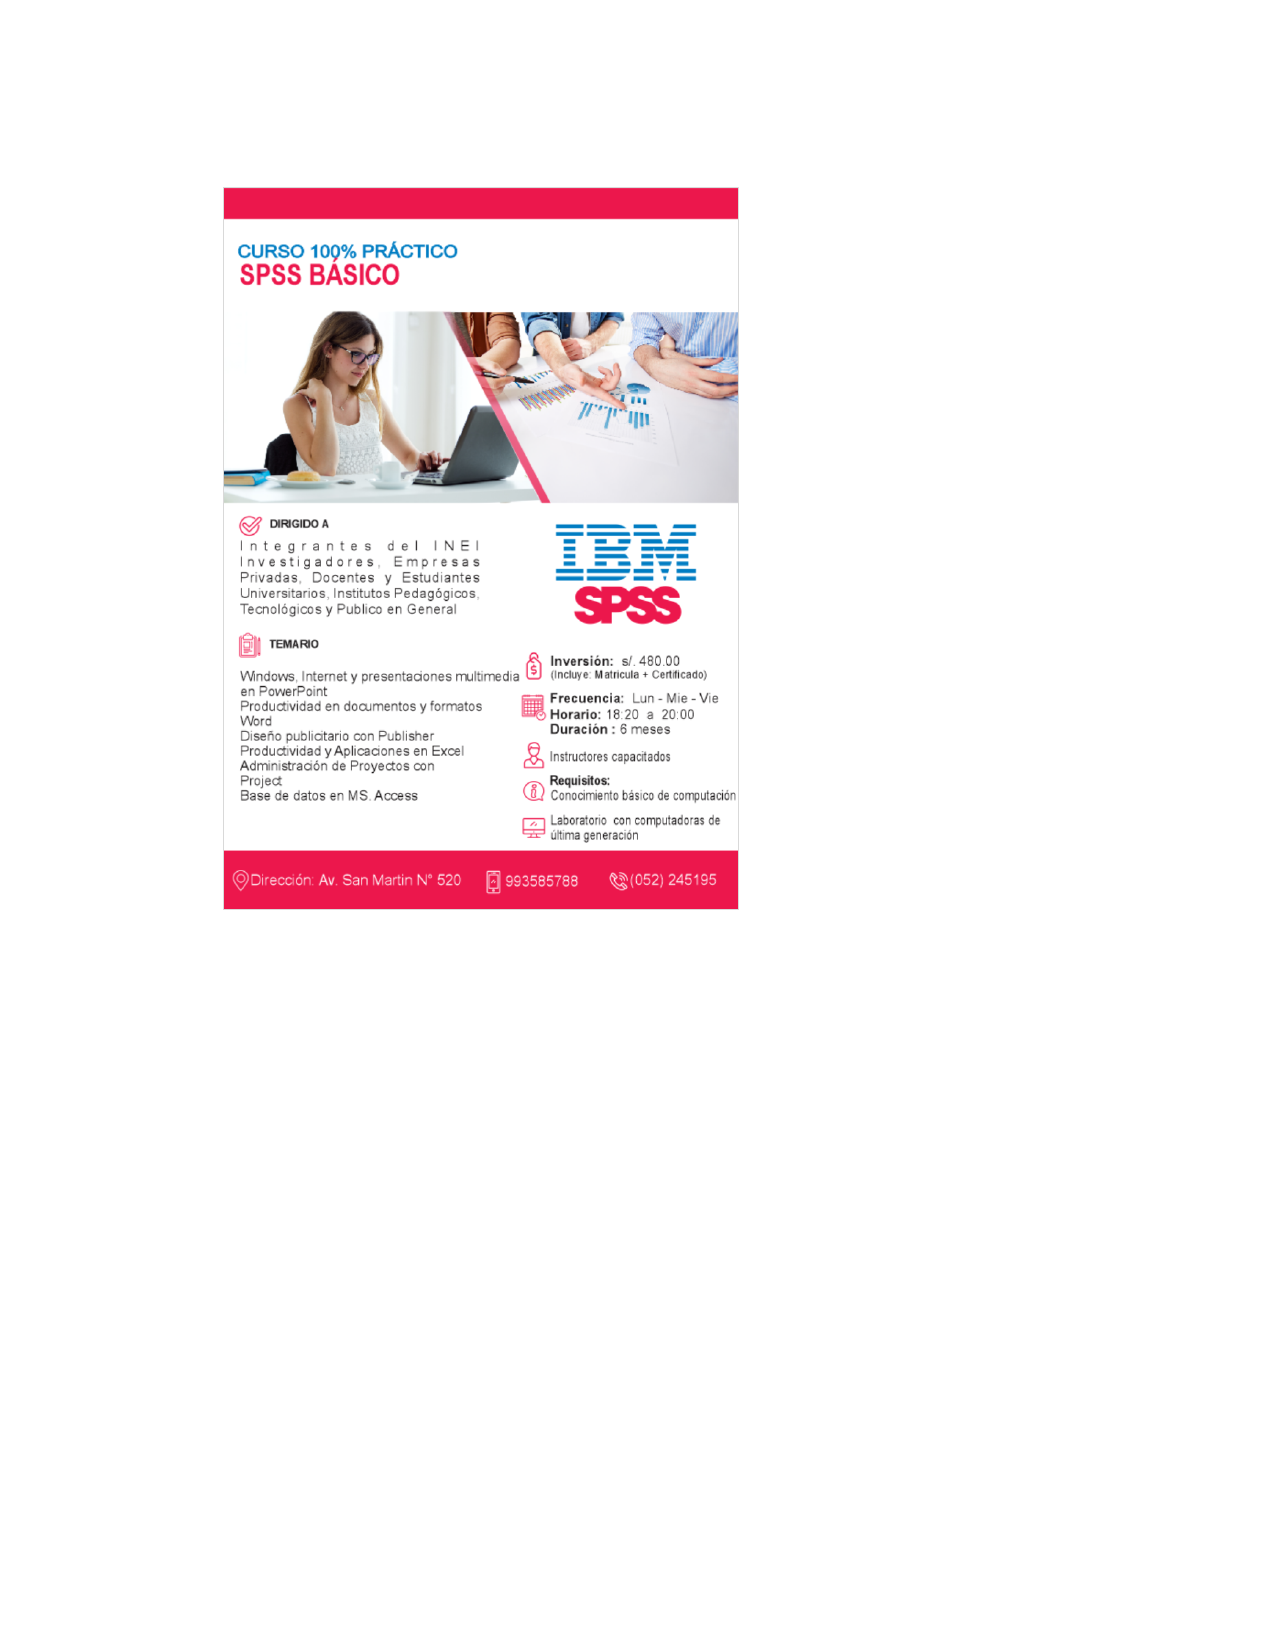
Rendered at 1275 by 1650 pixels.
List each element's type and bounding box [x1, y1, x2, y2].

picture [224, 188, 738, 909]
